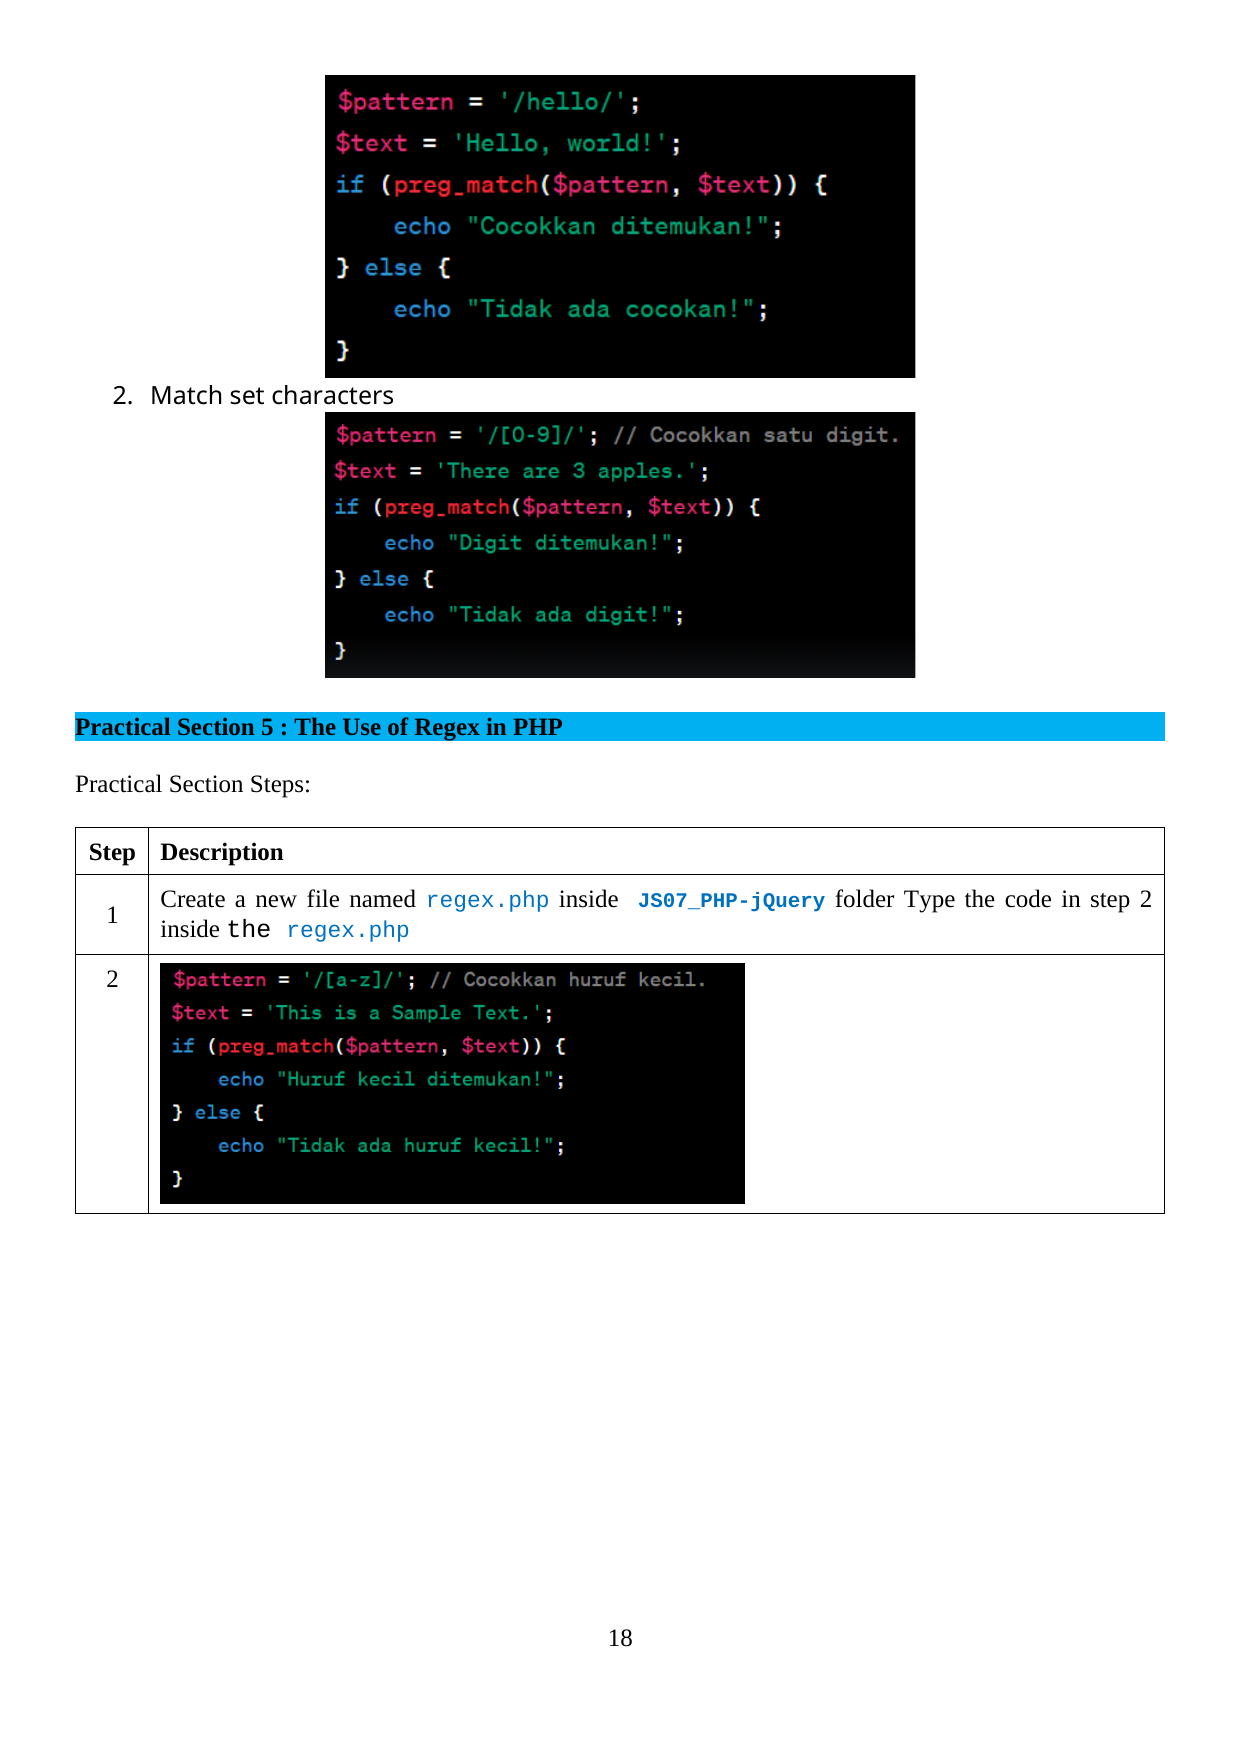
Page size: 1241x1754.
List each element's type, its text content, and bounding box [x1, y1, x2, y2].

list Match set characters [112, 378, 1165, 412]
picture [325, 412, 916, 678]
table_header Description [149, 828, 1164, 874]
text Practical Section Steps: [75, 769, 1165, 798]
table_cell Create a new file named regex.php inside JS07_PHP-jQuery folder Type the code in step 2 inside the regex.php [149, 875, 1164, 954]
picture [160, 963, 745, 1204]
text Practical Section 5 : The Use of Regex in PHP [75, 712, 1165, 741]
table_cell 2 [76, 955, 148, 1213]
table_cell 1 [76, 875, 148, 954]
picture [325, 75, 916, 378]
table_cell [149, 955, 1164, 1213]
table_header Step [76, 828, 148, 874]
